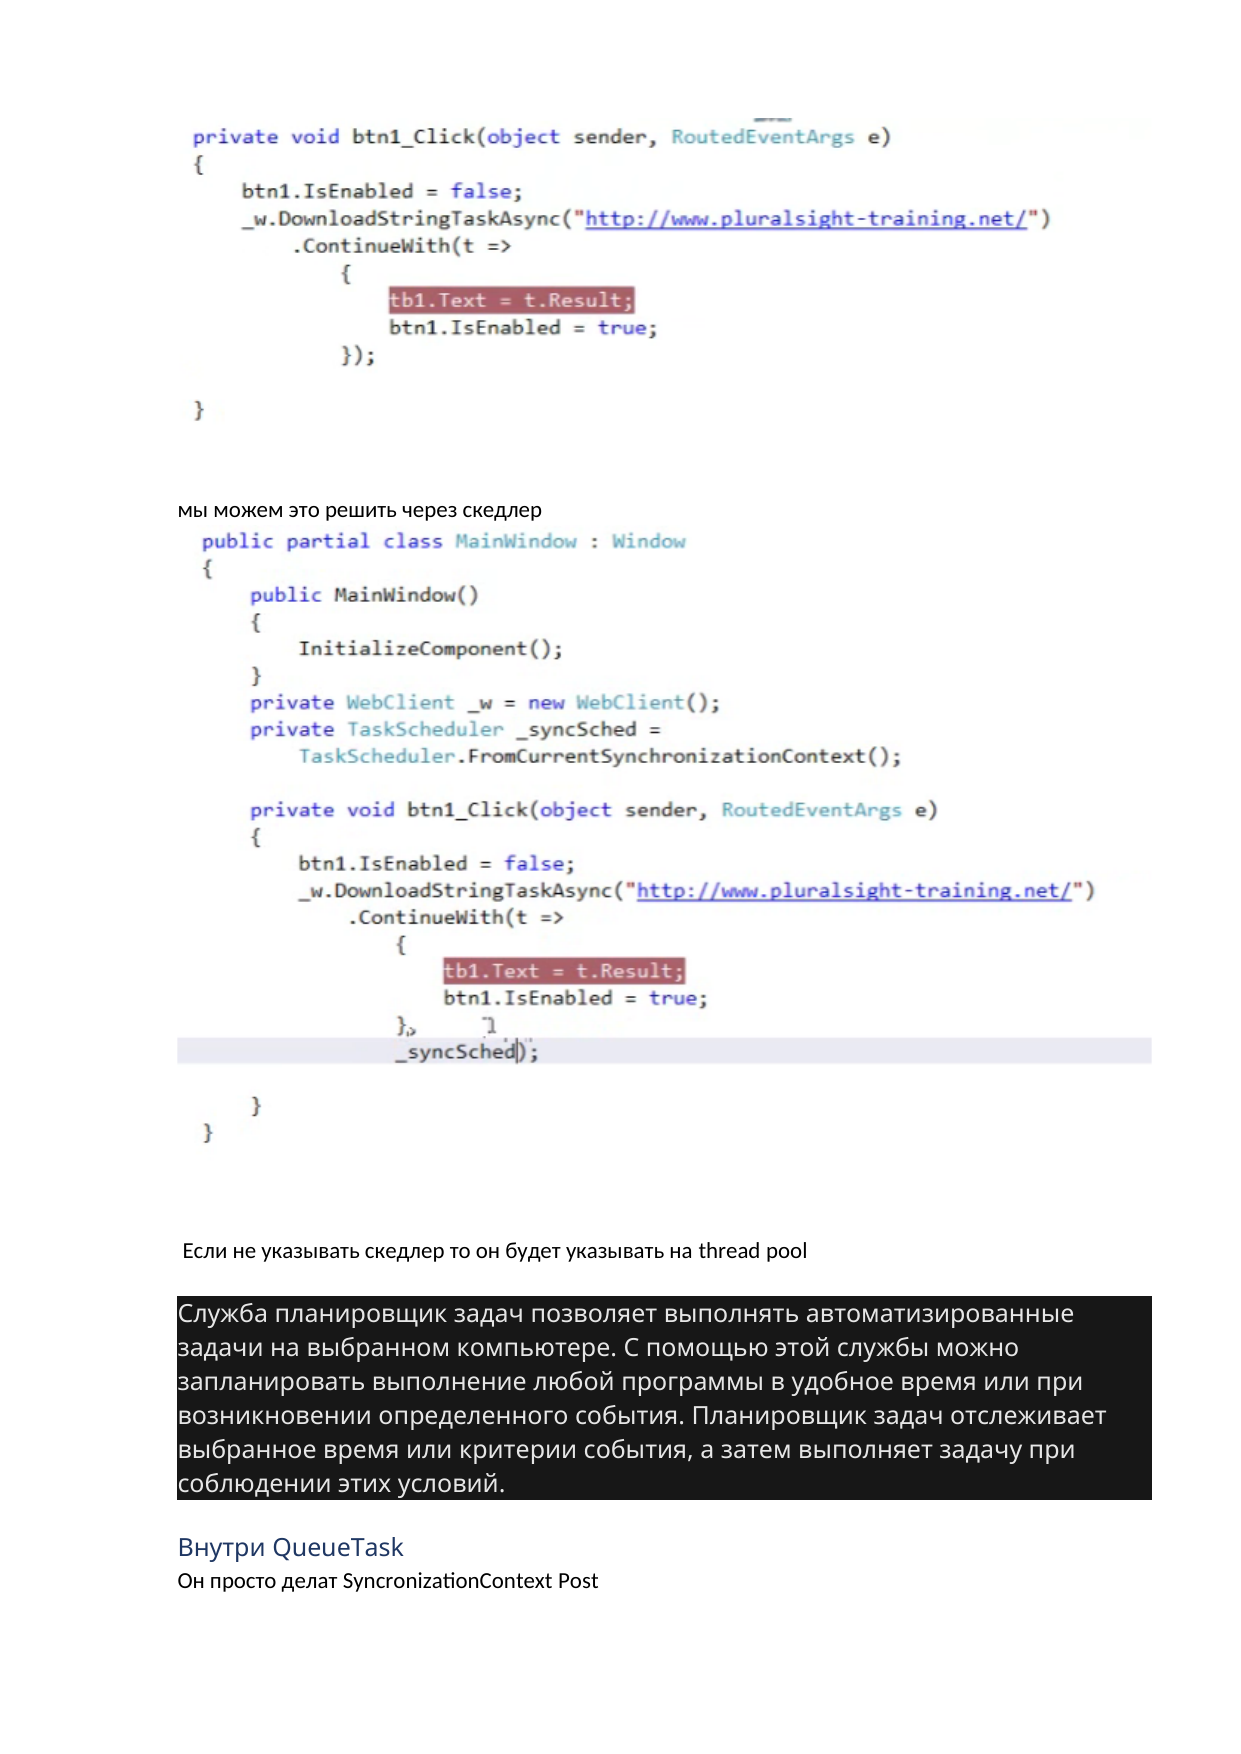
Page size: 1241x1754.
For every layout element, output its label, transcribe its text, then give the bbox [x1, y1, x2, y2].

text Он просто делат SyncronizationContext Post [177, 1566, 1152, 1594]
text мы можем это решить через скедлер [177, 493, 1152, 525]
text Служба планировщик задач позволяет выполнять автоматизированные задачи на выбранном компьютере. С помощью этой службы можно запланировать выполнение любой программы в удобное время или при возникновении определенного события. Планировщик задач отслеживает выбранное время или критерии события, а затем выполняет задачу при соблюдении этих условий. [177, 1296, 1152, 1500]
text Если не указывать скедлер то он будет указывать на thread pool [177, 1236, 1152, 1264]
subtitle Внутри QueueTask [177, 1529, 1152, 1563]
picture [177, 118, 1152, 493]
picture [177, 525, 1152, 1171]
